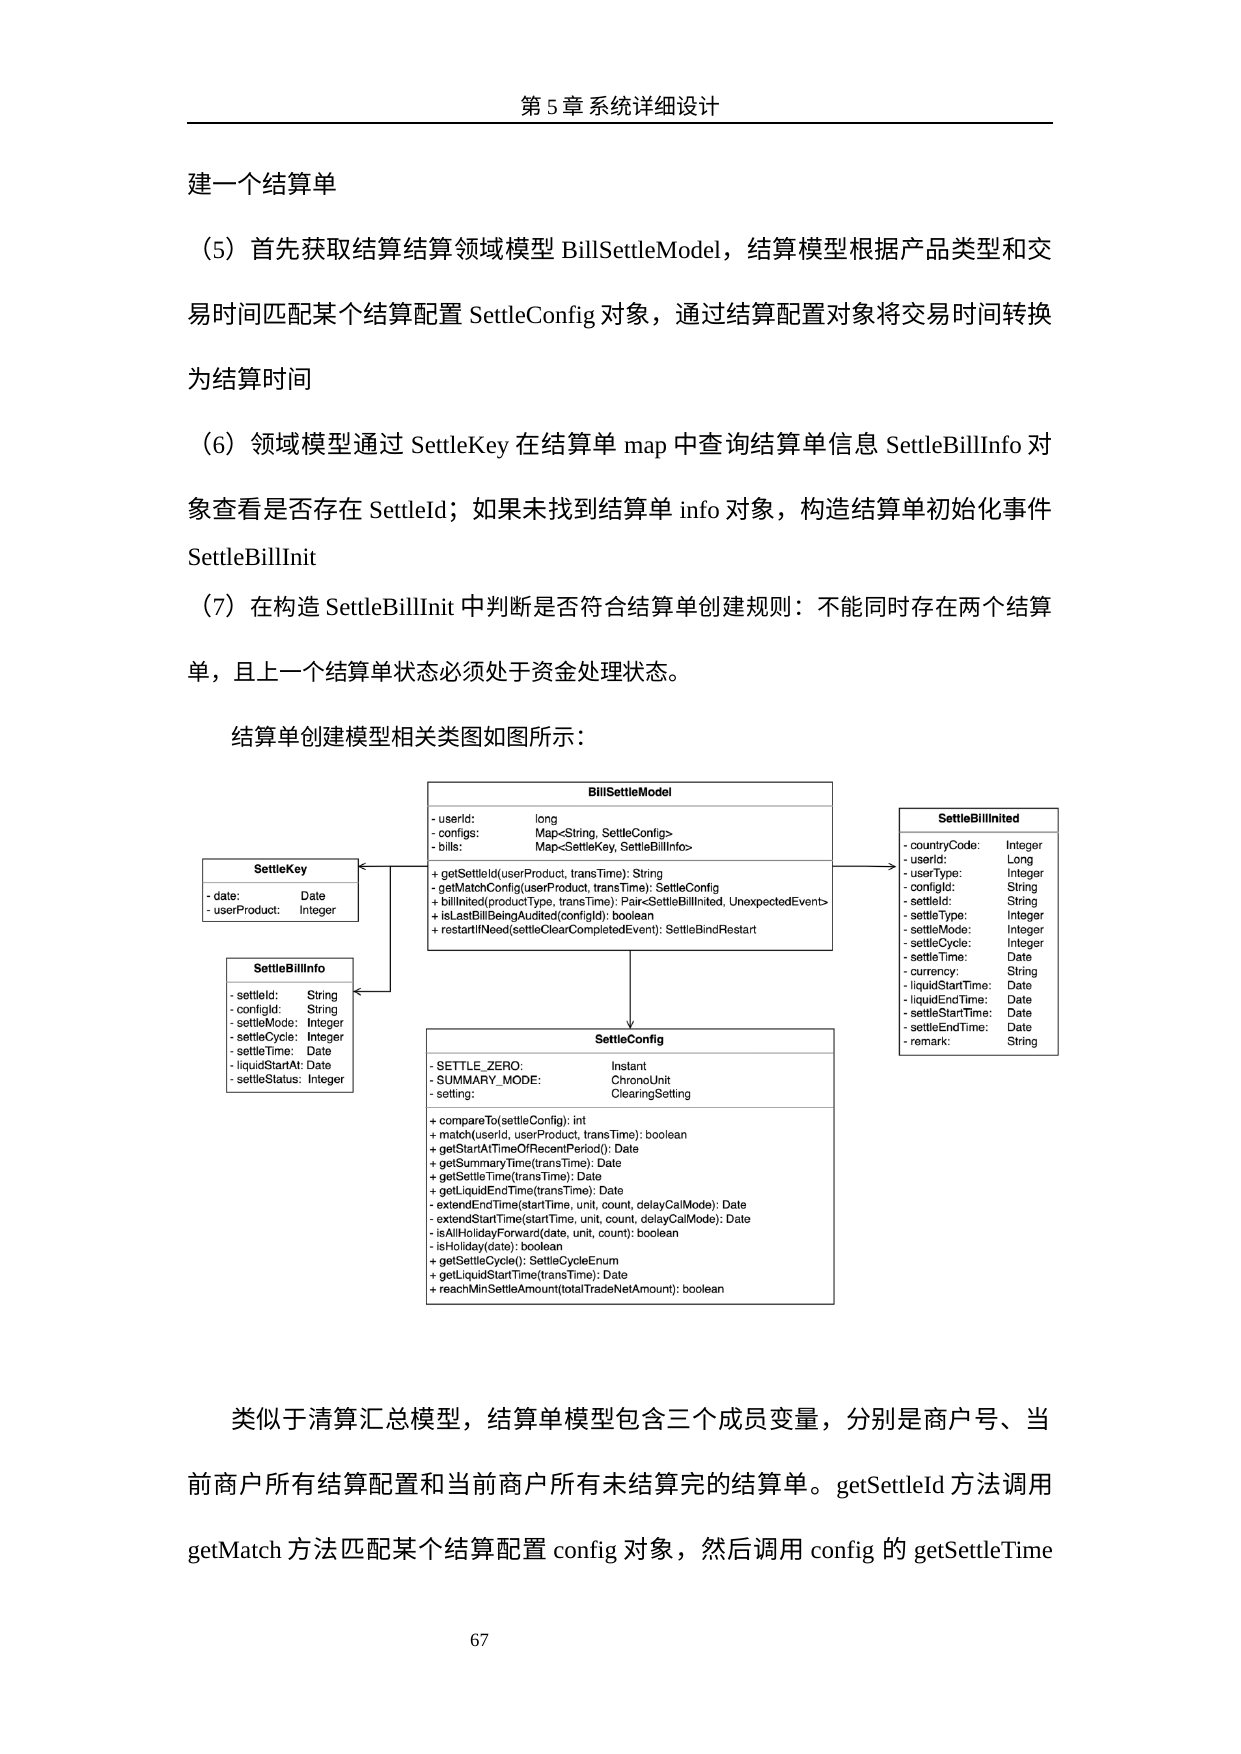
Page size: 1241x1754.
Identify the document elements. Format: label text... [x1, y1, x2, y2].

picture [198, 777, 1065, 1308]
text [187, 1385, 1053, 1580]
list 在构造SettleBillInit中判断是否符合结算单创建规则：不能同时存在两个结算单，且上一个结算单状态必须处于资金处理状态。 [187, 572, 1053, 702]
list 领域模型通过SettleKey在结算单map中查询结算单信息SettleBillInfo对象查看是否存在SettleId；如果未找到结算单info对象，构造结算单初始化事件SettleBillInit [187, 410, 1053, 572]
list 结算单创建模型相关类图如图所示： [187, 702, 1053, 767]
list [187, 150, 1053, 215]
list 首先获取结算结算领域模型BillSettleModel，结算模型根据产品类型和交易时间匹配某个结算配置SettleConfig对象，通过结算配置对象将交易时间转换为结算时间 [187, 215, 1053, 410]
